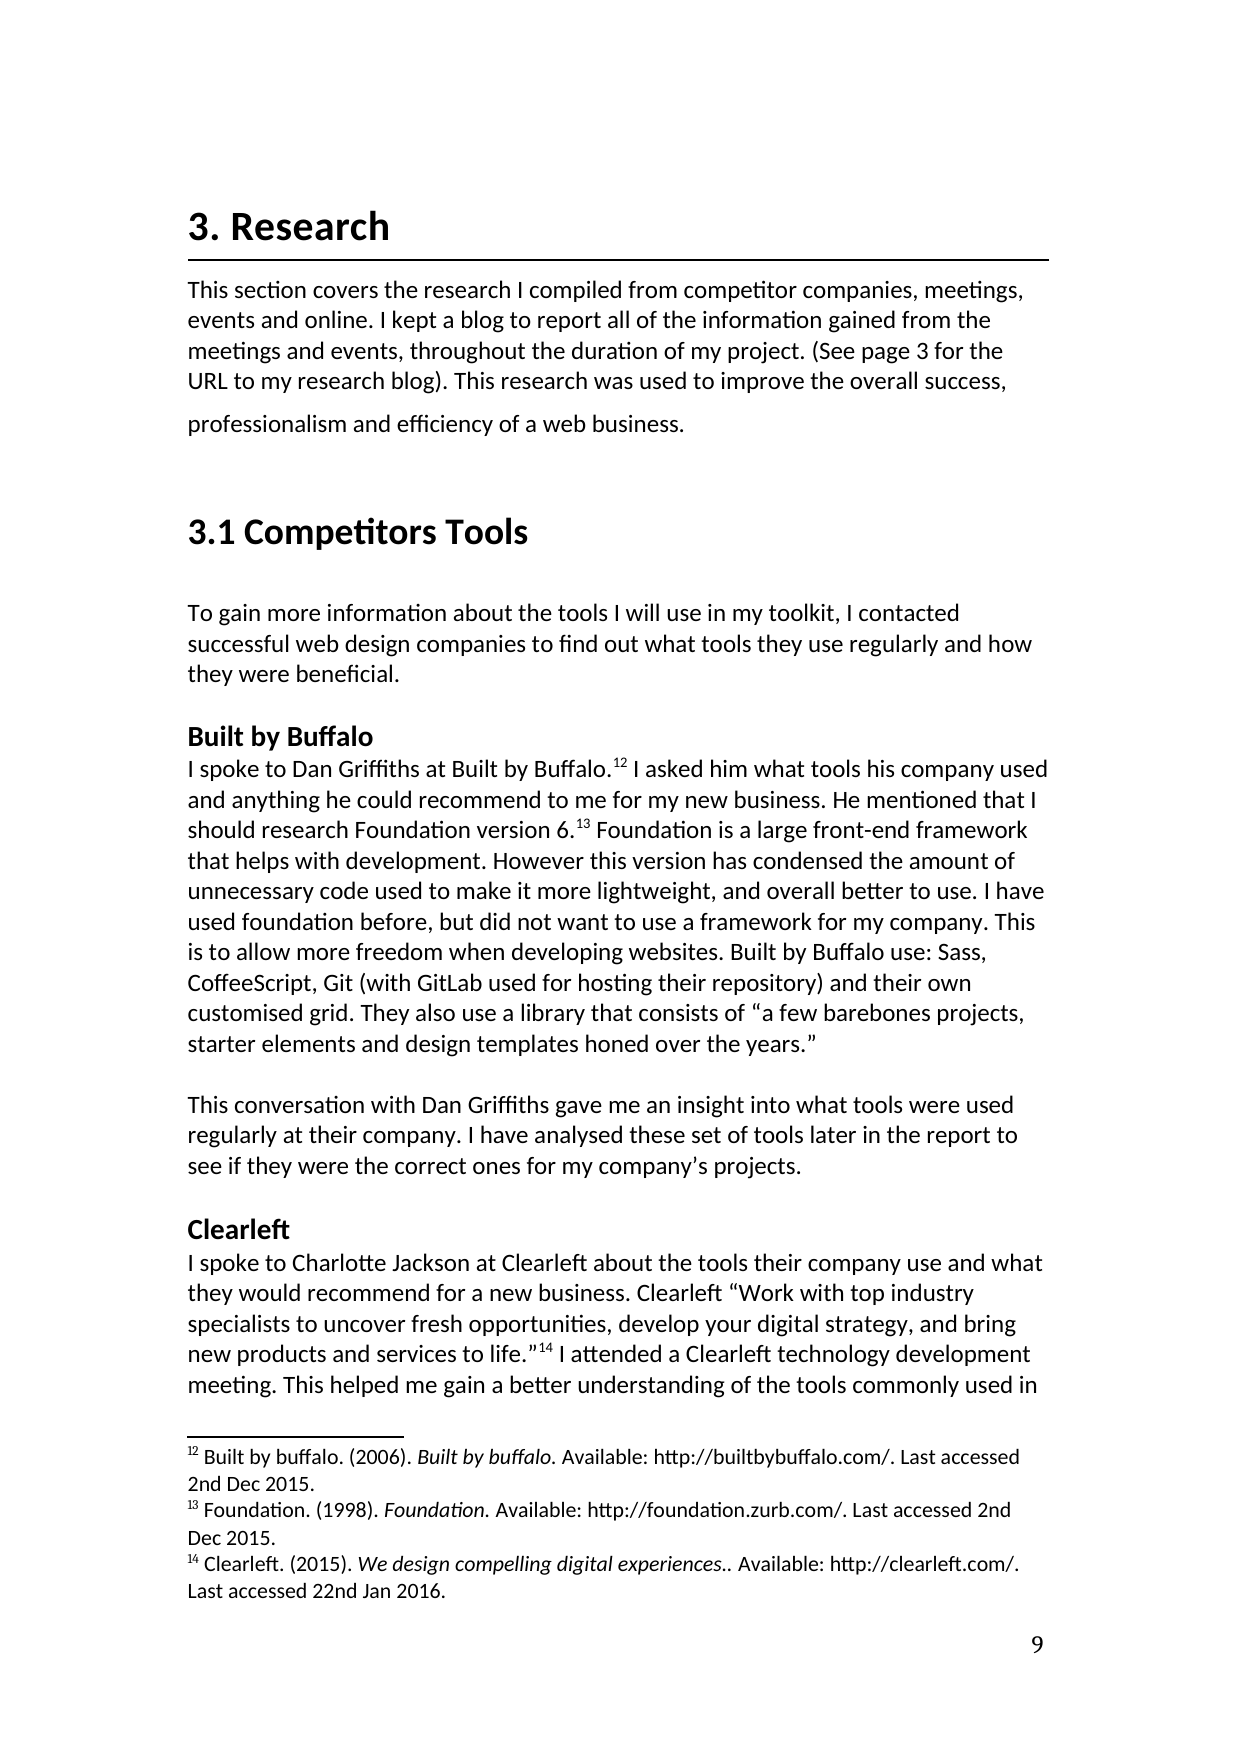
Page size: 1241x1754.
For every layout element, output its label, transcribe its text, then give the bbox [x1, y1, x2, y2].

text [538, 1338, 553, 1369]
subtitle 3.1 Competitors Tools [187, 462, 1049, 597]
text This section covers the research I compiled from competitor companies, meetings, events and online. I kept a blog to report all of the information gained from the meetings and events, throughout the duration of my project. (See page 3 for the URL to my research blog). This research was used to improve the overall success, professionalism and efficiency of a web business. [187, 274, 1049, 442]
subtitle 3. Research [187, 200, 1049, 261]
text To gain more information about the tools I will use in my toolkit, I contacted successful web design companies to find out what tools they use regularly and how they were beneficial. Built by Buffalo [187, 597, 1049, 753]
text I spoke to Dan Griffiths at Built by Buffalo. I asked him what tools his company used and anything he could recommend to me for my new business. He mentioned that I should research Foundation version 6. Foundation is a large front-end framework that helps with development. However this version has condensed the amount of unnecessary code used to make it more lightweight, and overall better to use. I have used foundation before, but did not want to use a framework for my company. This is to allow more freedom when developing websites. Built by Buffalo use: Sass, CoffeeScript, Git (with GitLab used for hosting their repository) and their own customised grid. They also use a library that consists of “a few barebones projects, starter elements and design templates honed over the years.” This conversation with Dan Griffiths gave me an insight into what tools were used regularly at their company. I have analysed these set of tools later in the report to see if they were the correct ones for my company’s projects. Clearleft [187, 753, 1049, 1247]
